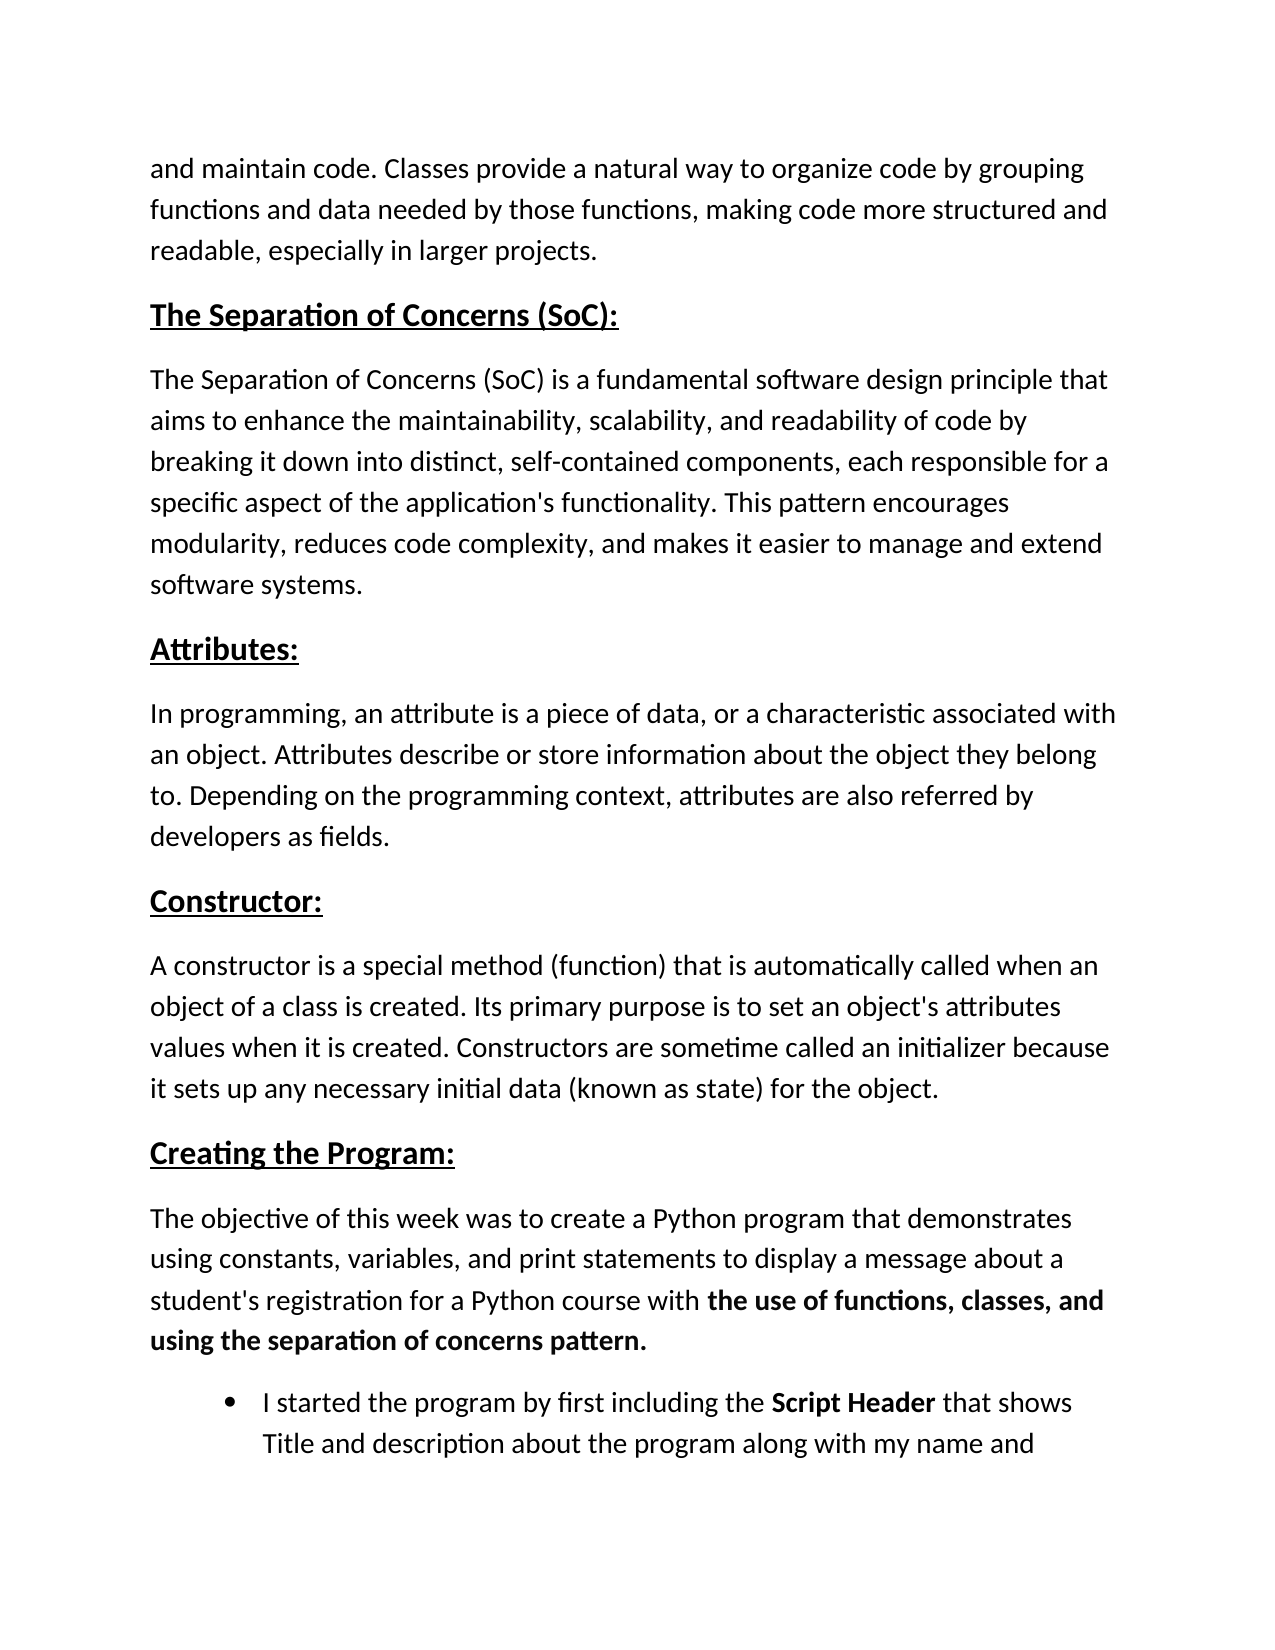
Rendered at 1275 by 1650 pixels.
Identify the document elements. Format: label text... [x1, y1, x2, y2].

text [150, 150, 1125, 267]
text The Separation of Concerns (SoC): [150, 294, 1125, 334]
text The objective of this week was to create a Python program that demonstrates using constants, variables, and print statements to display a message about a student's registration for a Python course with the use of functions, classes, and using the separation of concerns pattern. [150, 1200, 1125, 1358]
text In programming, an attribute is a piece of data, or a characteristic associated with an object. Attributes describe or store information about the object they belong to. Depending on the programming context, attributes are also referred by developers as fields. [150, 695, 1125, 854]
text A constructor is a special method (function) that is automatically called when an object of a class is created. Its primary purpose is to set an object's attributes values when it is created. Constructors are sometime called an initializer because it sets up any necessary initial data (known as state) for the object. [150, 947, 1125, 1106]
text Constructor: [150, 880, 1125, 921]
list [225, 1384, 1125, 1461]
text Creating the Program: [150, 1132, 1125, 1173]
text Attributes: [150, 628, 1125, 668]
text The Separation of Concerns (SoC) is a fundamental software design principle that aims to enhance the maintainability, scalability, and readability of code by breaking it down into distinct, self-contained components, each responsible for a specific aspect of the application's functionality. This pattern encourages modularity, reduces code complexity, and makes it easier to manage and extend software systems. [150, 361, 1125, 602]
